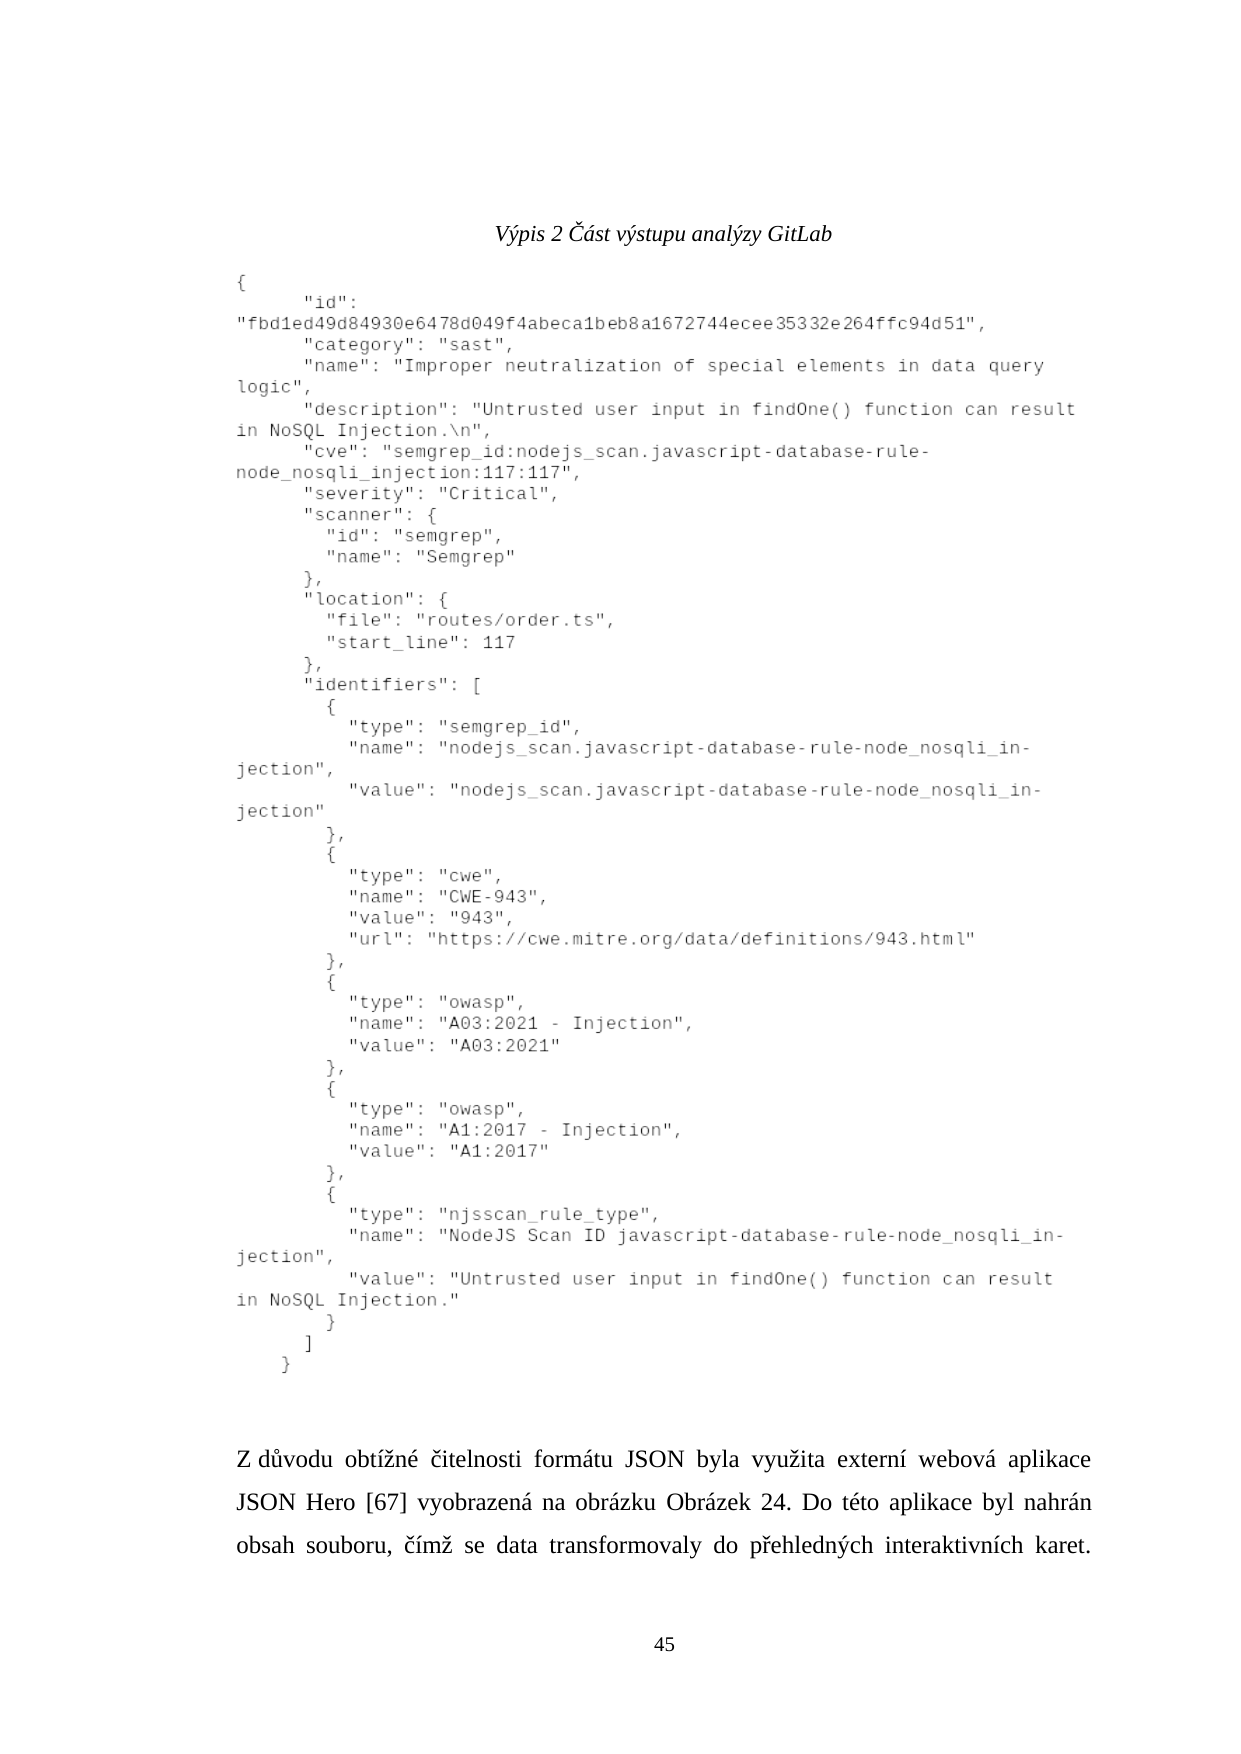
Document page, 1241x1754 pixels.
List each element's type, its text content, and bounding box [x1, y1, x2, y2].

text Výpis 2 Část výstupu analýzy GitLab [236, 220, 1092, 247]
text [236, 1444, 1092, 1559]
